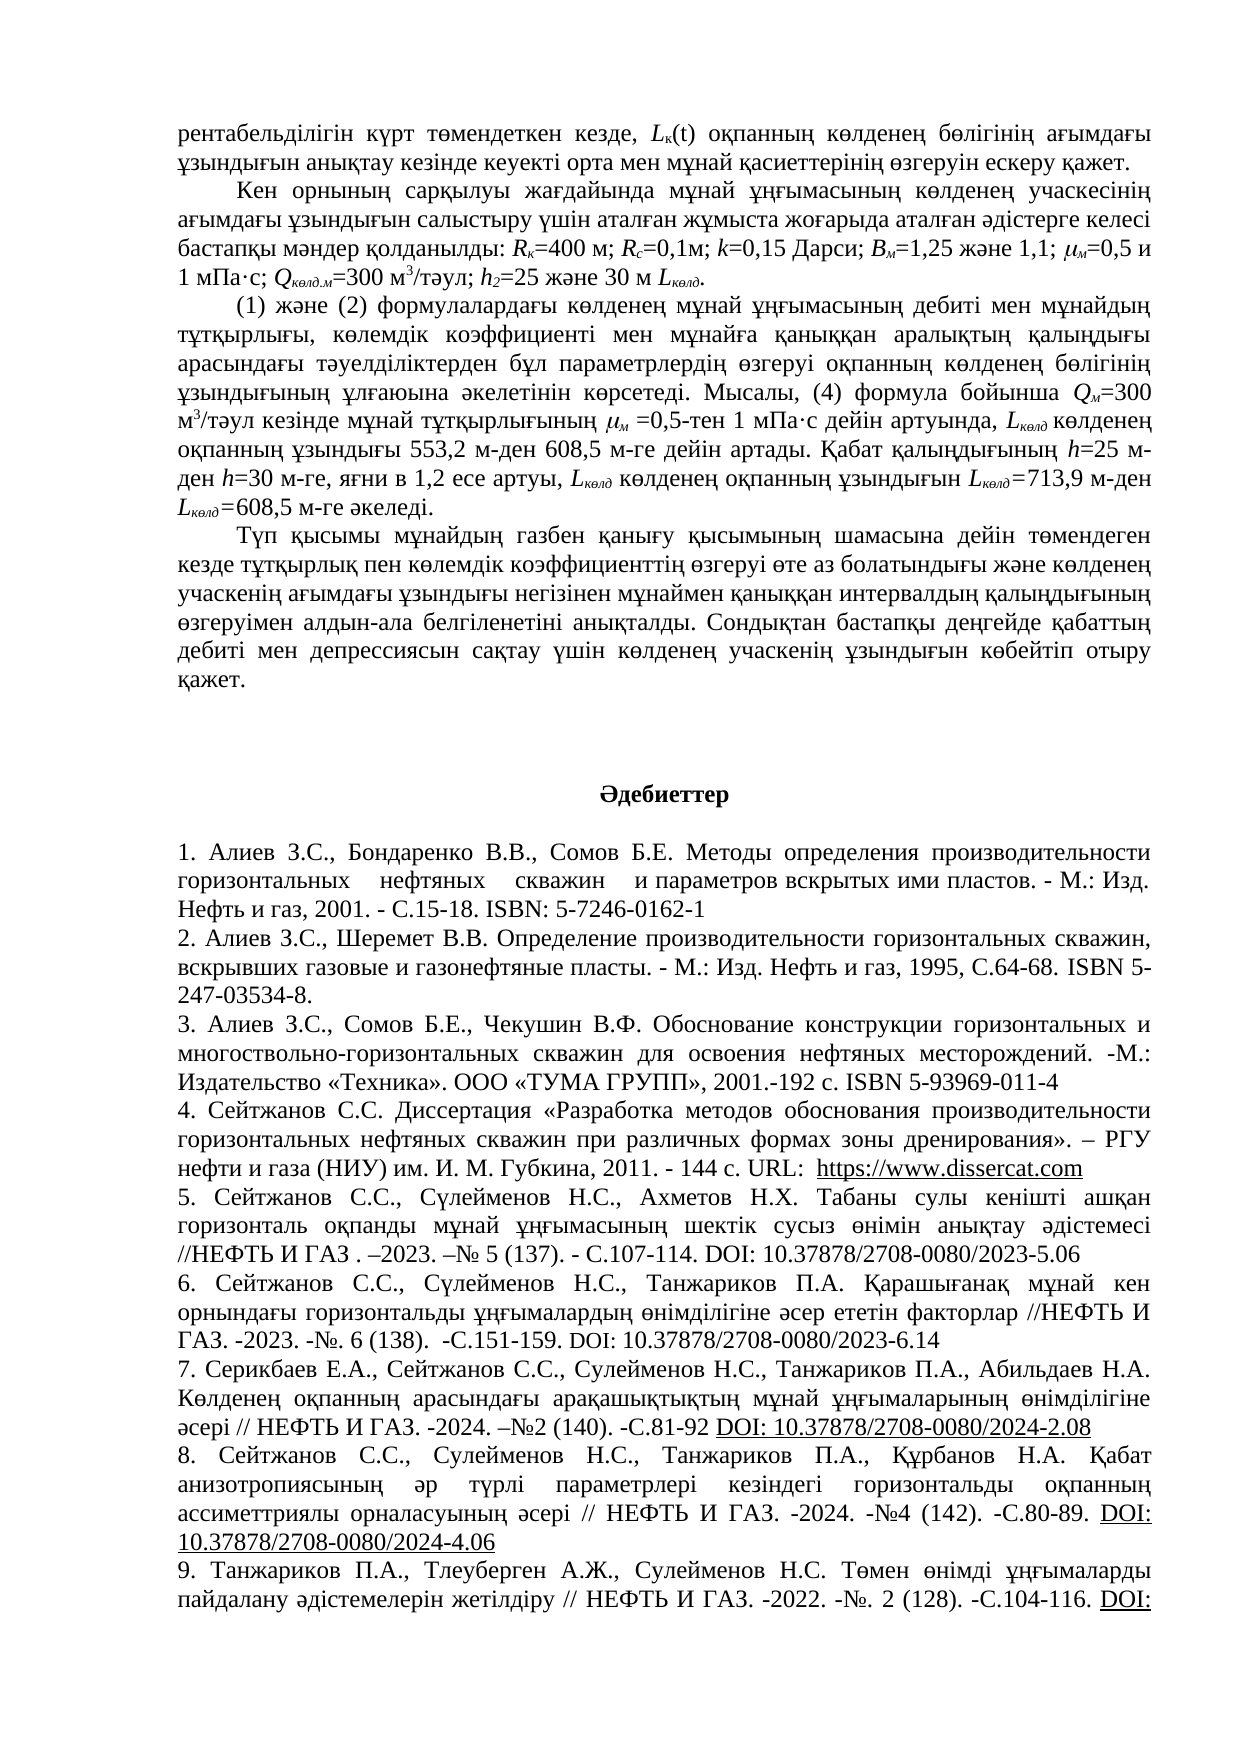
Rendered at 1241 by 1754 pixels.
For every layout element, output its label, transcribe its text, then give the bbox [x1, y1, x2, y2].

text Әдебиеттер [177, 779, 1152, 808]
text 4. Сейтжанов С.С. Диссертация «Разработка методов обоснования производительности горизонтальных нефтяных скважин при различных формах зоны дренирования». – РГУ нефти и газа (НИУ) им. И. М. Губкина, 2011. - 144 c. URL: https://www.dissercat.com [177, 1096, 1152, 1182]
text Кен орнының сарқылуы жағдайында мұнай ұңғымасының көлденең учаскесінің ағымдағы ұзындығын салыстыру үшін аталған жұмыста жоғарыда аталған әдістерге келесі бастапқы мәндер қолданылды: Rк=400 м; Rс=0,1м; k=0,15 Дарси; Вм=1,25 және 1,1; м=0,5 и 1 мПа·с; Qкөлд.м=300 м3/тәул; h2=25 және 30 м Lкөлд. [177, 176, 1152, 291]
text Түп қысымы мұнайдың газбен қанығу қысымының шамасына дейін төмендеген кезде тұтқырлық пен көлемдік коэффициенттің өзгеруі өте аз болатындығы және көлденең учаскенің ағымдағы ұзындығы негізінен мұнаймен қаныққан интервалдың қалыңдығының өзгеруімен алдын-ала белгіленетіні анықталды. Сондықтан бастапқы деңгейде қабаттың дебиті мен депрессиясын сақтау үшін көлденең учаскенің ұзындығын көбейтіп отыру қажет. [177, 521, 1152, 693]
text 1. Алиев З.С., Бондаренко В.В., Сомов Б.Е. Методы определения производительности горизонтальных нефтяных скважин и параметров вскрытых ими пластов. - М.: Изд. Нефть и газ, 2001. - С.15-18. ISBN: 5-7246-0162-1 [177, 837, 1152, 923]
text 5. Сейтжанов С.С., Сүлейменов Н.С., Ахметов Н.Х. Табаны сулы кенішті ашқан горизонталь оқпанды мұнай ұңғымасының шектік сусыз өнімін анықтау әдістемесі //НЕФТЬ И ГАЗ . –2023. –№ 5 (137). - С.107-114. DOI: 10.37878/2708-0080/2023-5.06 [177, 1182, 1152, 1268]
text 8. Сейтжанов С.С., Сулейменов Н.С., Танжариков П.А., Құрбанов Н.A. Қабат анизотропиясының әр түрлі параметрлері кезіндегі горизонтальды оқпанның ассиметтриялы орналасуының әсері // НЕФТЬ И ГАЗ. -2024. -№4 (142). -С.80-89. DOI: 10.37878/2708-0080/2024-4.06 [177, 1441, 1152, 1556]
text 2. Алиев З.С., Шеремет В.В. Определение производительности горизонтальных скважин, вскрывших газовые и газонефтяные пласты. - М.: Изд. Нефть и газ, 1995, С.64-68. ISBN 5-247-03534-8. [177, 923, 1152, 1009]
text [177, 118, 1152, 176]
text 7. Серикбаев Е.А., Сейтжанов С.С., Сулейменов Н.С., Танжариков П.А., Абильдаев Н.A. Көлденең оқпанның арасындағы арақашықтықтың мұнай ұңғымаларының өнімділігіне әсері // НЕФТЬ И ГАЗ. -2024. –№2 (140). -С.81-92 DOI: 10.37878/2708-0080/2024-2.08 [177, 1354, 1152, 1441]
text 6. Сейтжанов С.С., Сүлейменов Н.С., Танжариков П.А. Қарашығанақ мұнай кен орнындағы горизонтальды ұңғымалардың өнімділігіне әсер ететін факторлар //НЕФТЬ И ГАЗ. -2023. -№. 6 (138). -С.151-159. DOI: 10.37878/2708-0080/2023-6.14 [177, 1268, 1152, 1354]
text (1) және (2) формулалардағы көлденең мұнай ұңғымасының дебиті мен мұнайдың тұтқырлығы, көлемдік коэффициенті мен мұнайға қаныққан аралықтың қалыңдығы арасындағы тәуелділіктерден бұл параметрлердің өзгеруі оқпанның көлденең бөлігінің ұзындығының ұлғаюына әкелетінін көрсетеді. Мысалы, (4) формула бойынша Qм=300 м3/тәул кезінде мұнай тұтқырлығының м =0,5-тен 1 мПа·с дейін артуында, Lкөлд көлденең оқпанның ұзындығы 553,2 м-ден 608,5 м-ге дейін артады. Қабат қалыңдығының h=25 м-ден h=30 м-ге, яғни в 1,2 есе артуы, Lкөлд көлденең оқпанның ұзындығын Lкөлд=713,9 м-ден Lкөлд=608,5 м-ге әкеледі. [177, 291, 1152, 521]
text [177, 1556, 1152, 1613]
text 3. Алиев З.С., Сомов Б.Е., Чекушин В.Ф. Обоснование конструкции горизонтальных и многоствольно-горизонтальных скважин для освоения нефтяных месторождений. -М.: Издательство «Техника». ООО «ТУМА ГРУПП», 2001.-192 с. ISBN 5-93969-011-4 [177, 1009, 1152, 1096]
